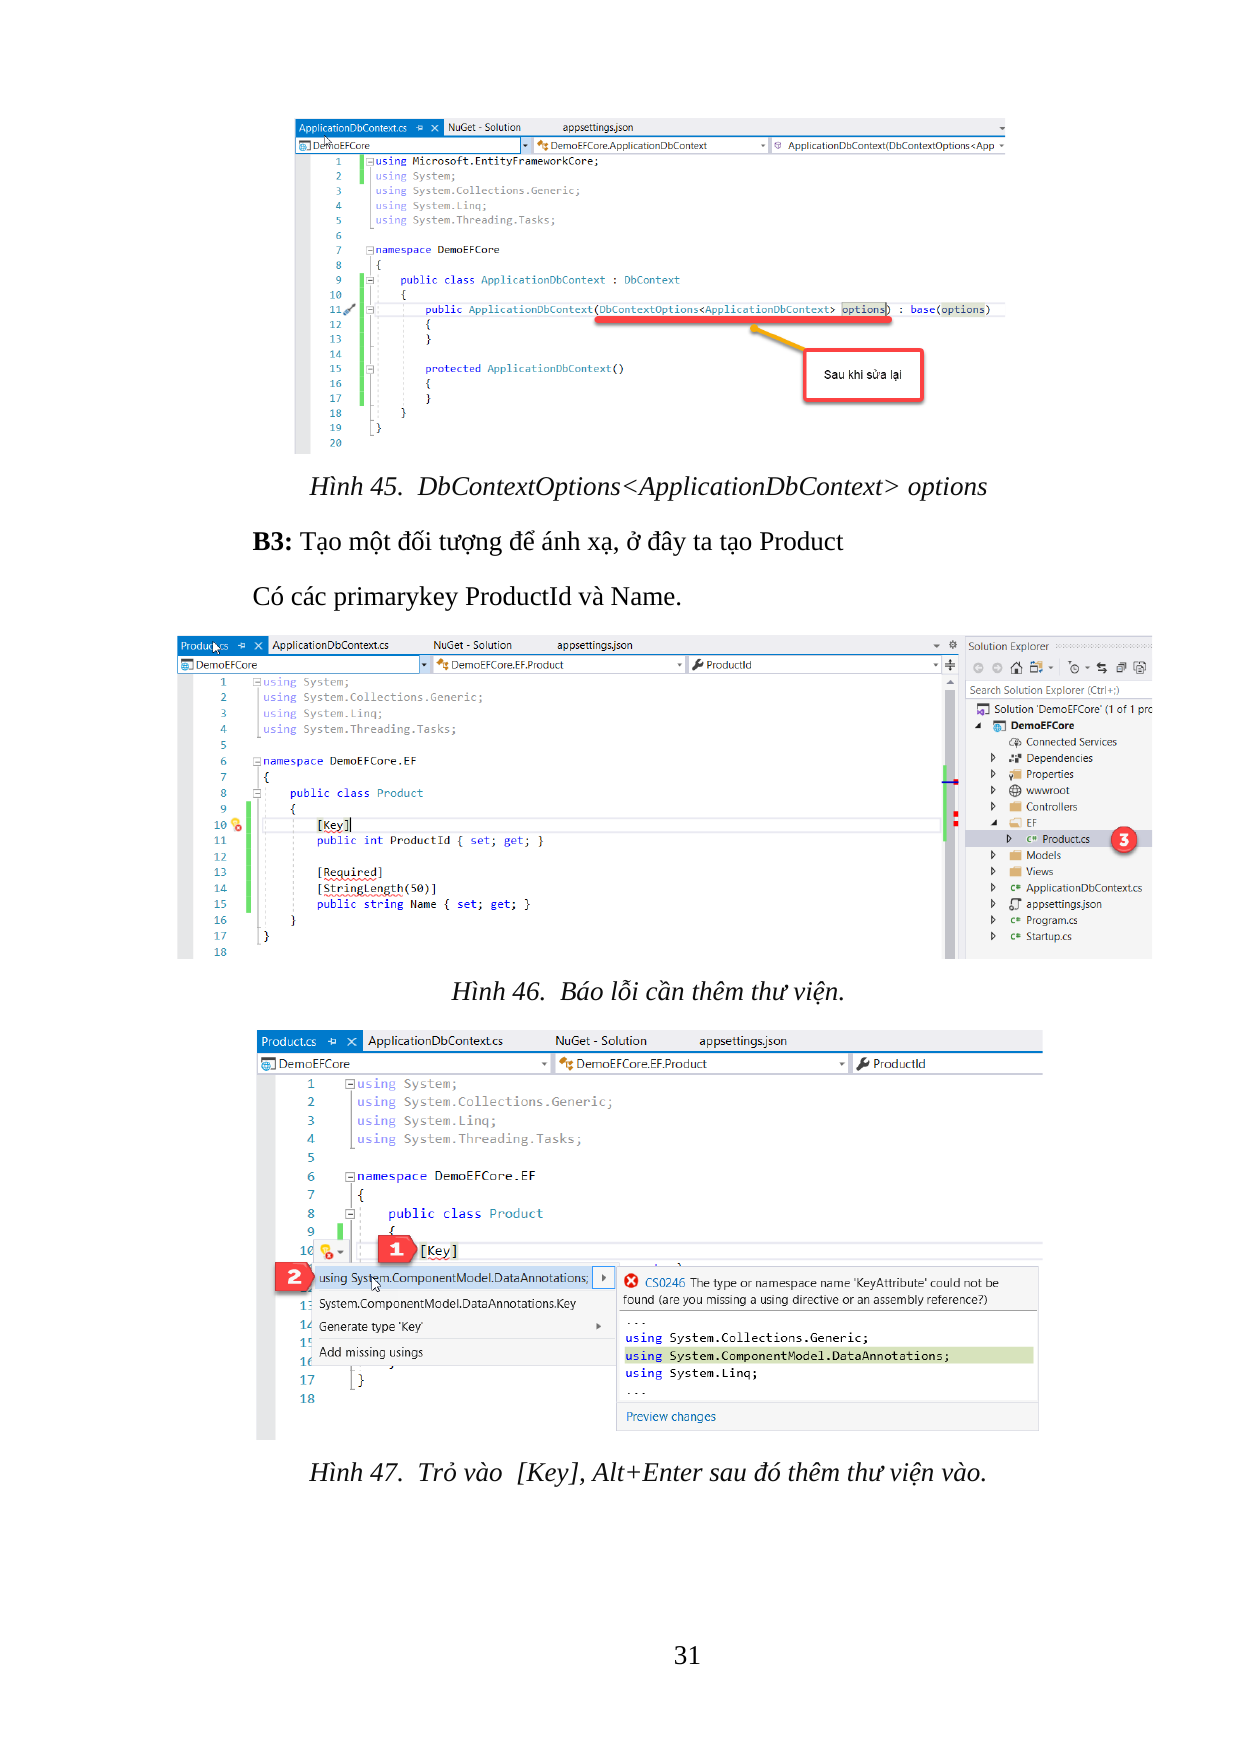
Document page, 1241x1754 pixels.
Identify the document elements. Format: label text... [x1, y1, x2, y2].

picture [294, 118, 1006, 454]
text DbContextOptions<ApplicationDbContext> options [177, 470, 1122, 501]
text Có các primarykey ProductId và Name. [177, 580, 1122, 611]
picture [177, 635, 1153, 959]
text Báo lỗi cần thêm thư viện. [177, 975, 1122, 1007]
picture [256, 1030, 1043, 1440]
text Trỏ vào [Key], Alt+Enter sau đó thêm thư viện vào. [177, 1456, 1122, 1487]
text B3: Tạo một đối tượng để ánh xạ, ở đây ta tạo Product [252, 525, 1122, 556]
